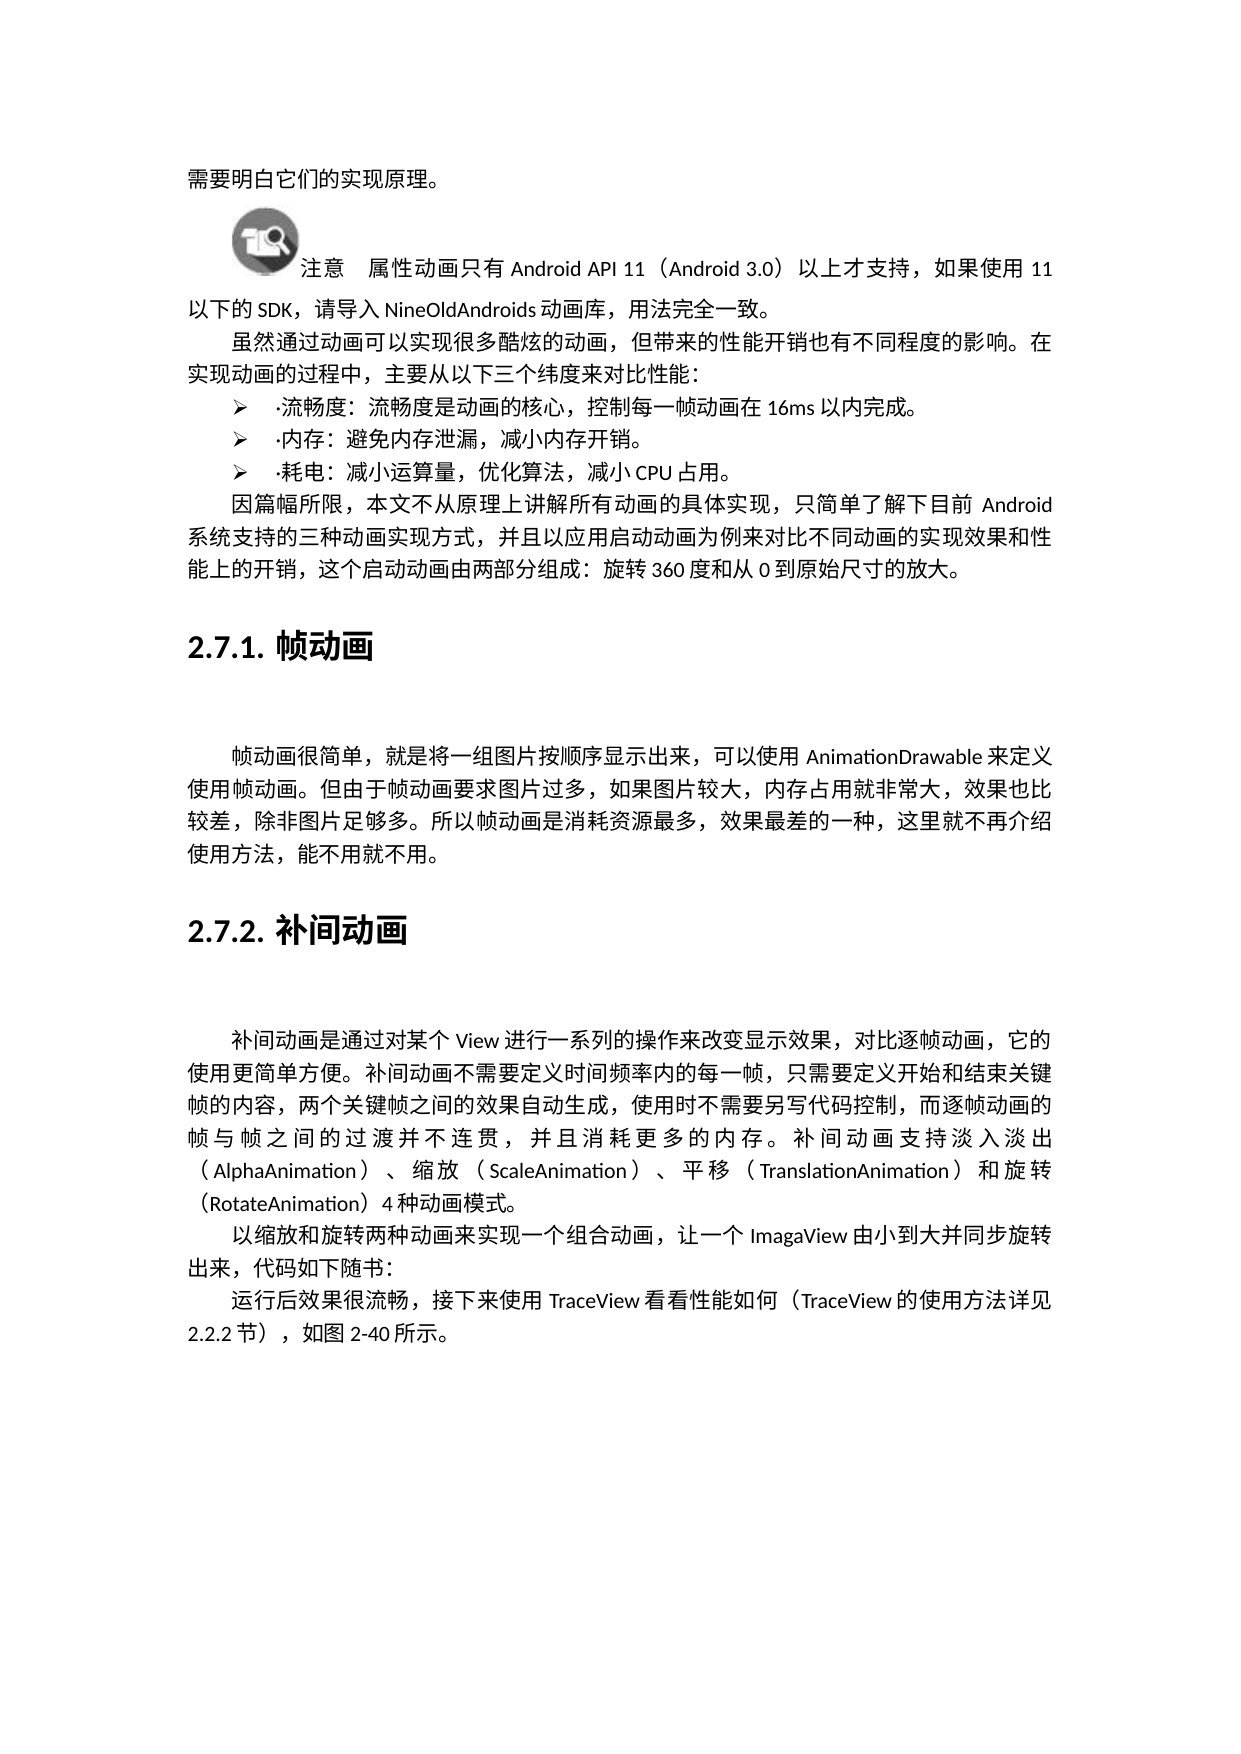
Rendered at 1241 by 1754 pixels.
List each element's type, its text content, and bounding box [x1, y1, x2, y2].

text 帧动画很简单，就是将一组图片按顺序显示出来，可以使用AnimationDrawable来定义使用帧动画。但由于帧动画要求图片过多，如果图片较大，内存占用就非常大，效果也比较差，除非图片足够多。所以帧动画是消耗资源最多，效果最差的一种，这里就不再介绍使用方法，能不用就不用。 [187, 739, 1053, 869]
list ·流畅度：流畅度是动画的核心，控制每一帧动画在16ms以内完成。 [232, 389, 1053, 422]
list ·内存：避免内存泄漏，减小内存开销。 [232, 422, 1053, 454]
list ·耗电：减小运算量，优化算法，减小CPU占用。 [232, 454, 1053, 487]
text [187, 162, 1053, 194]
subtitle 帧动画 [187, 612, 1053, 677]
text 虽然通过动画可以实现很多酷炫的动画，但带来的性能开销也有不同程度的影响。在实现动画的过程中，主要从以下三个纬度来对比性能： [187, 324, 1053, 389]
text 运行后效果很流畅，接下来使用TraceView看看性能如何（TraceView的使用方法详见2.2.2节），如图2-40所示。 [187, 1283, 1053, 1348]
picture [231, 204, 301, 276]
text 补间动画是通过对某个View进行一系列的操作来改变显示效果，对比逐帧动画，它的使用更简单方便。补间动画不需要定义时间频率内的每一帧，只需要定义开始和结束关键帧的内容，两个关键帧之间的效果自动生成，使用时不需要另写代码控制，而逐帧动画的帧与帧之间的过渡并不连贯，并且消耗更多的内存。补间动画支持淡入淡出（AlphaAnimation）、缩放（ScaleAnimation）、平移（TranslationAnimation）和旋转（RotateAnimation）4种动画模式。 [187, 1023, 1053, 1218]
text 以缩放和旋转两种动画来实现一个组合动画，让一个ImagaView由小到大并同步旋转出来，代码如下随书： [187, 1218, 1053, 1283]
subtitle 补间动画 [187, 896, 1053, 961]
text 注意 属性动画只有Android API 11（Android 3.0）以上才支持，如果使用11以下的SDK，请导入NineOldAndroids动画库，用法完全一致。 [187, 194, 1053, 324]
text 因篇幅所限，本文不从原理上讲解所有动画的具体实现，只简单了解下目前Android系统支持的三种动画实现方式，并且以应用启动动画为例来对比不同动画的实现效果和性能上的开销，这个启动动画由两部分组成：旋转360度和从0到原始尺寸的放大。 [187, 487, 1053, 584]
